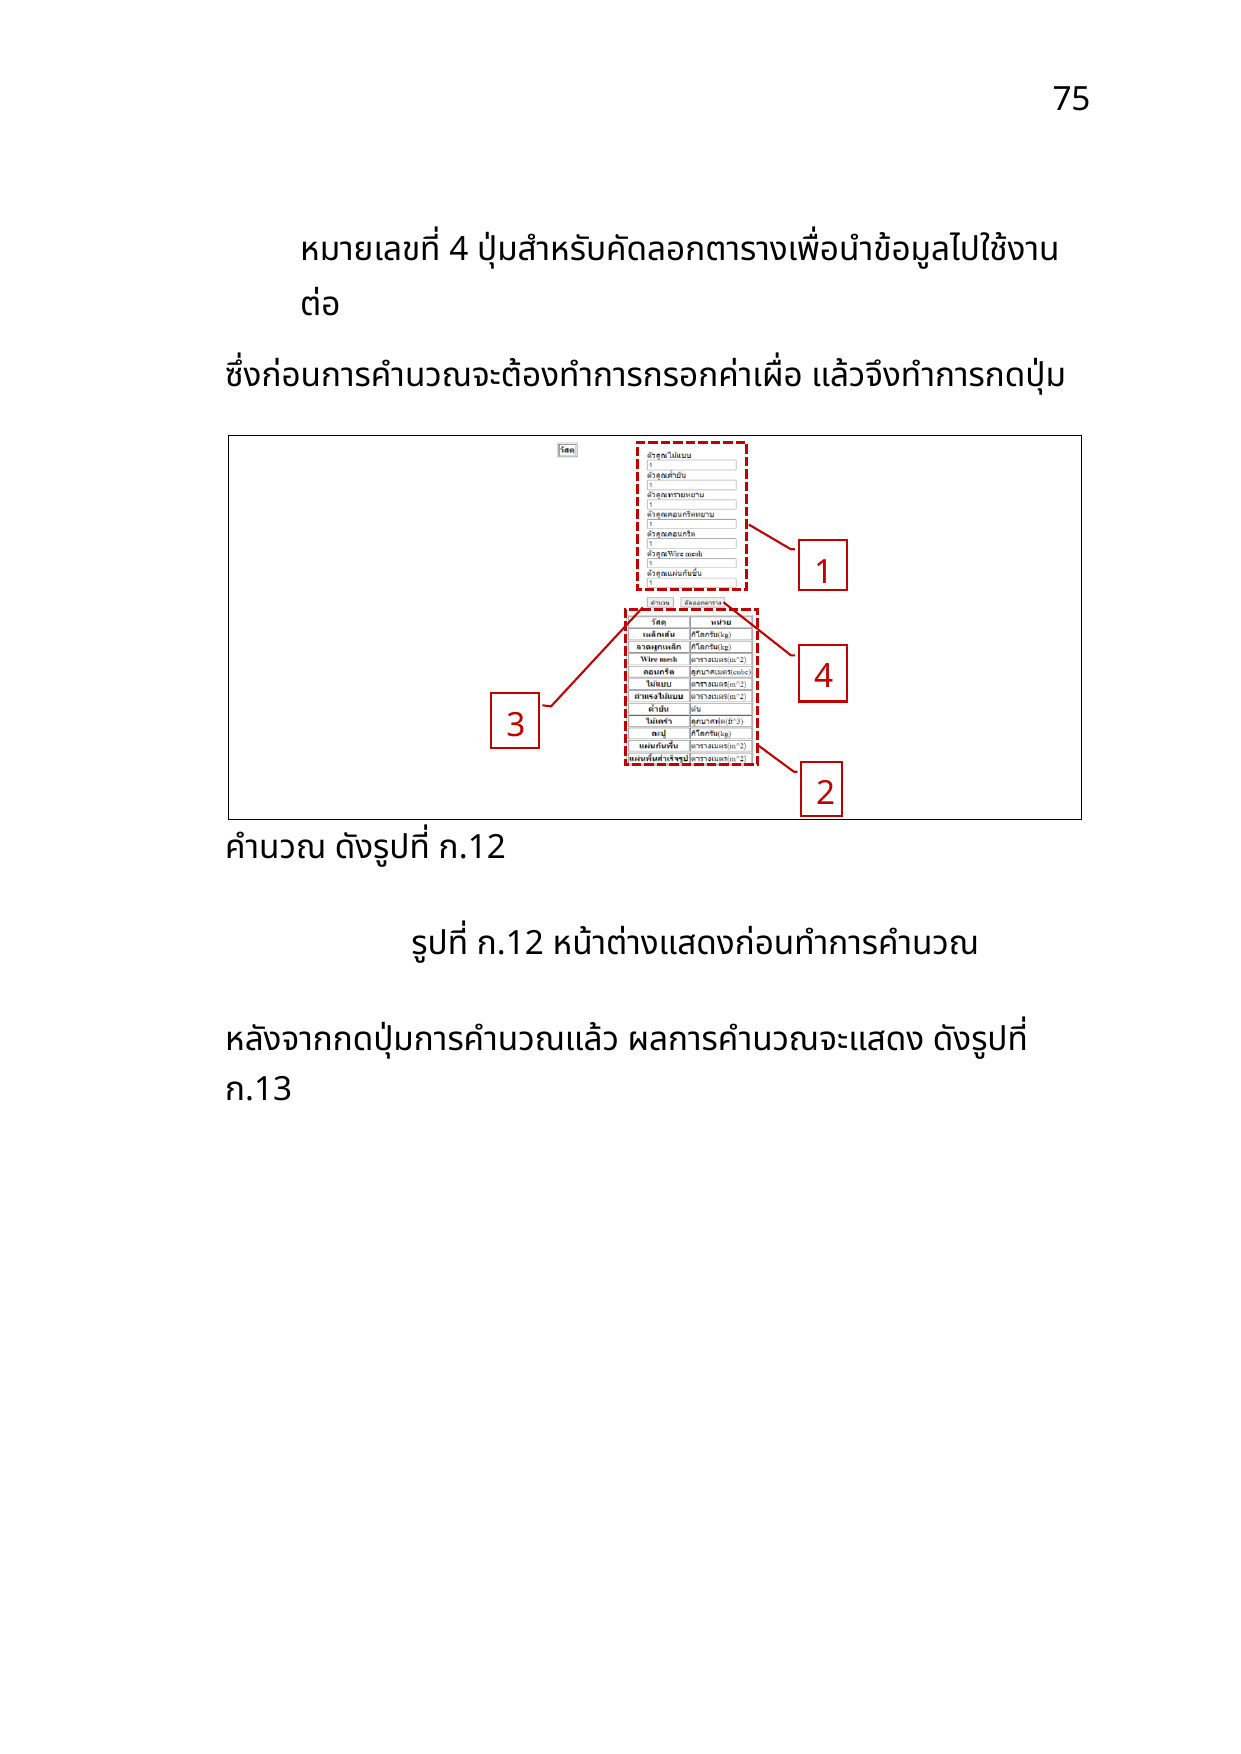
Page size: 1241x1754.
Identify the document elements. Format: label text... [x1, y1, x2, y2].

text หลังจากกดปุ่มการคำนวณแล้ว ผลการคำนวณจะแสดง ดังรูปที่ ก.13 [225, 1015, 1090, 1116]
text รูปที่ ก.12 หน้าต่างแสดงก่อนทำการคำนวณ [225, 919, 1090, 969]
picture [229, 436, 1081, 819]
list หมายเลขที่ 4 ปุ่มสำหรับคัดลอกตารางเพื่อนำข้อมูลไปใช้งานต่อ [300, 225, 1090, 330]
